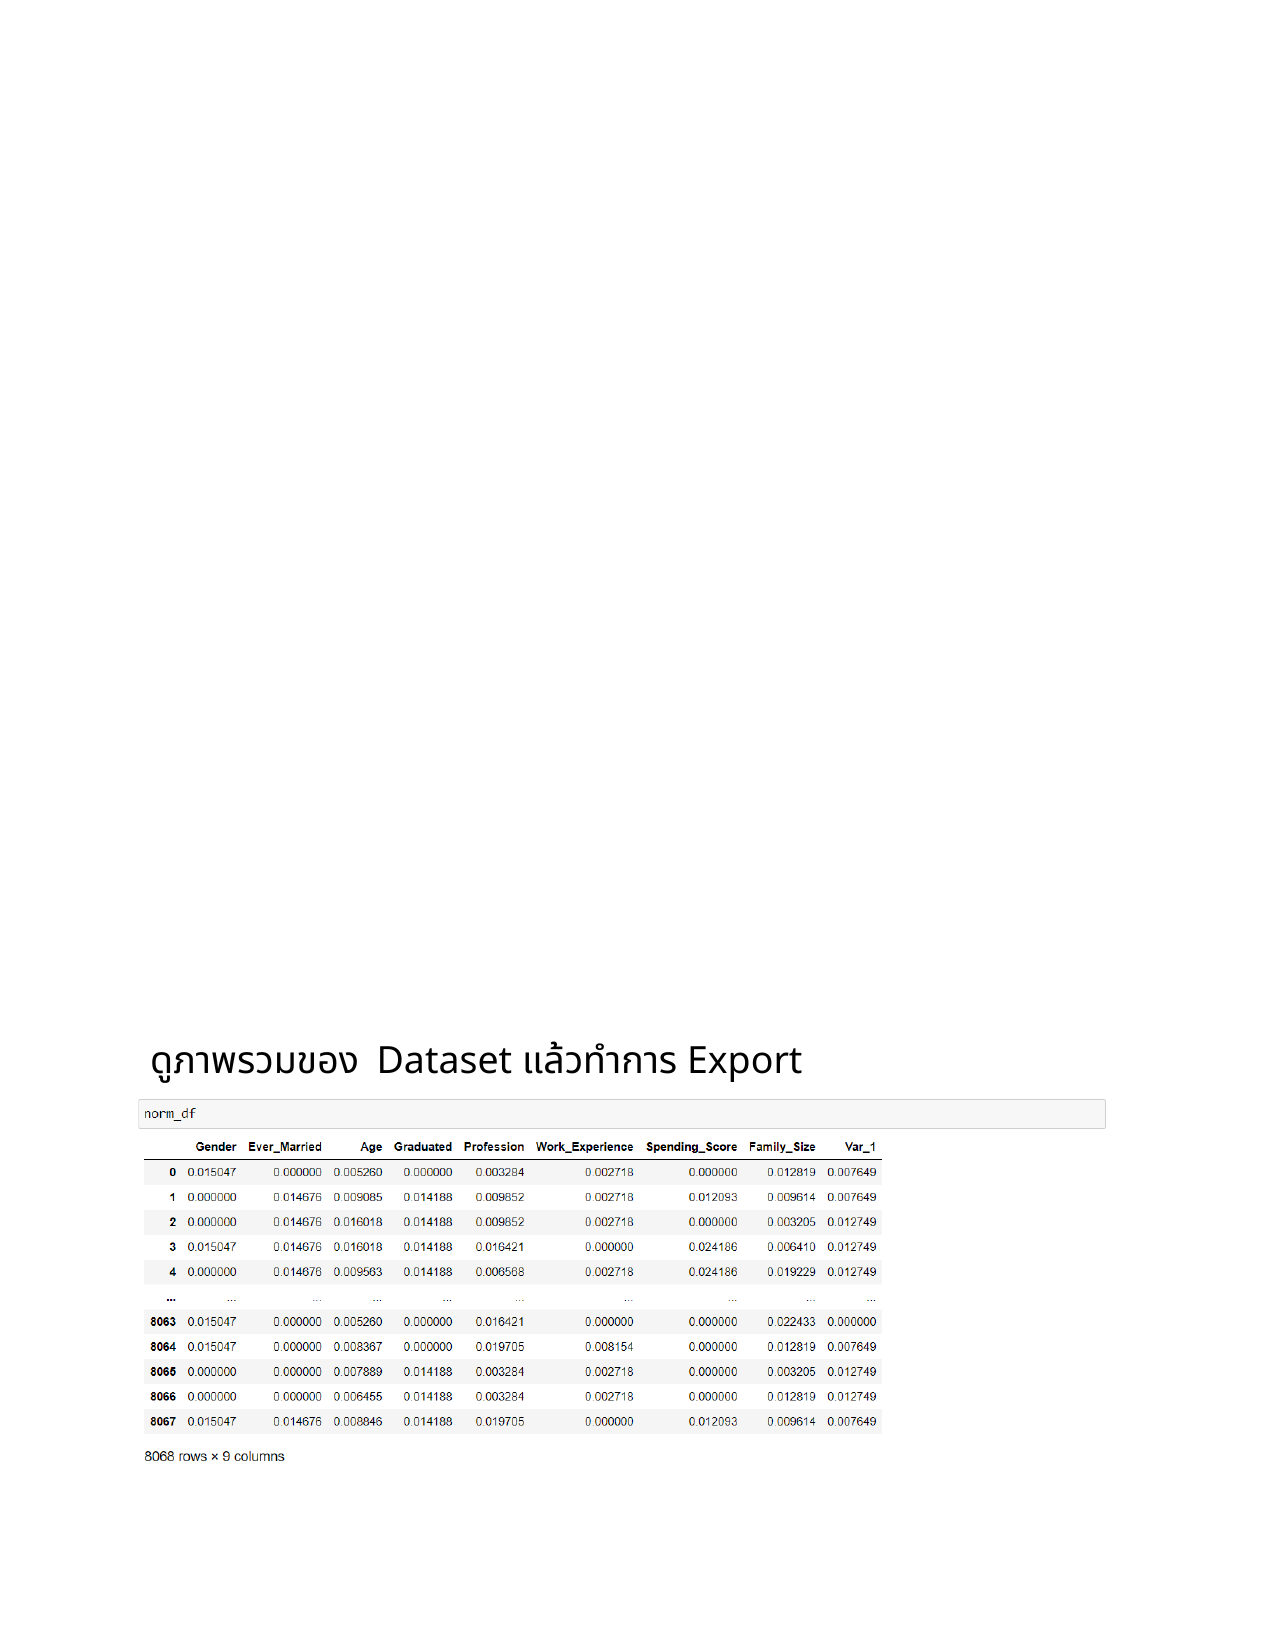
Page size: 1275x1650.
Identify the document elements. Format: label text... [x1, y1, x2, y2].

picture [135, 1095, 1110, 1471]
text ดูภาพรวมของ Dataset แล้วทำการ Export [150, 1033, 1125, 1090]
